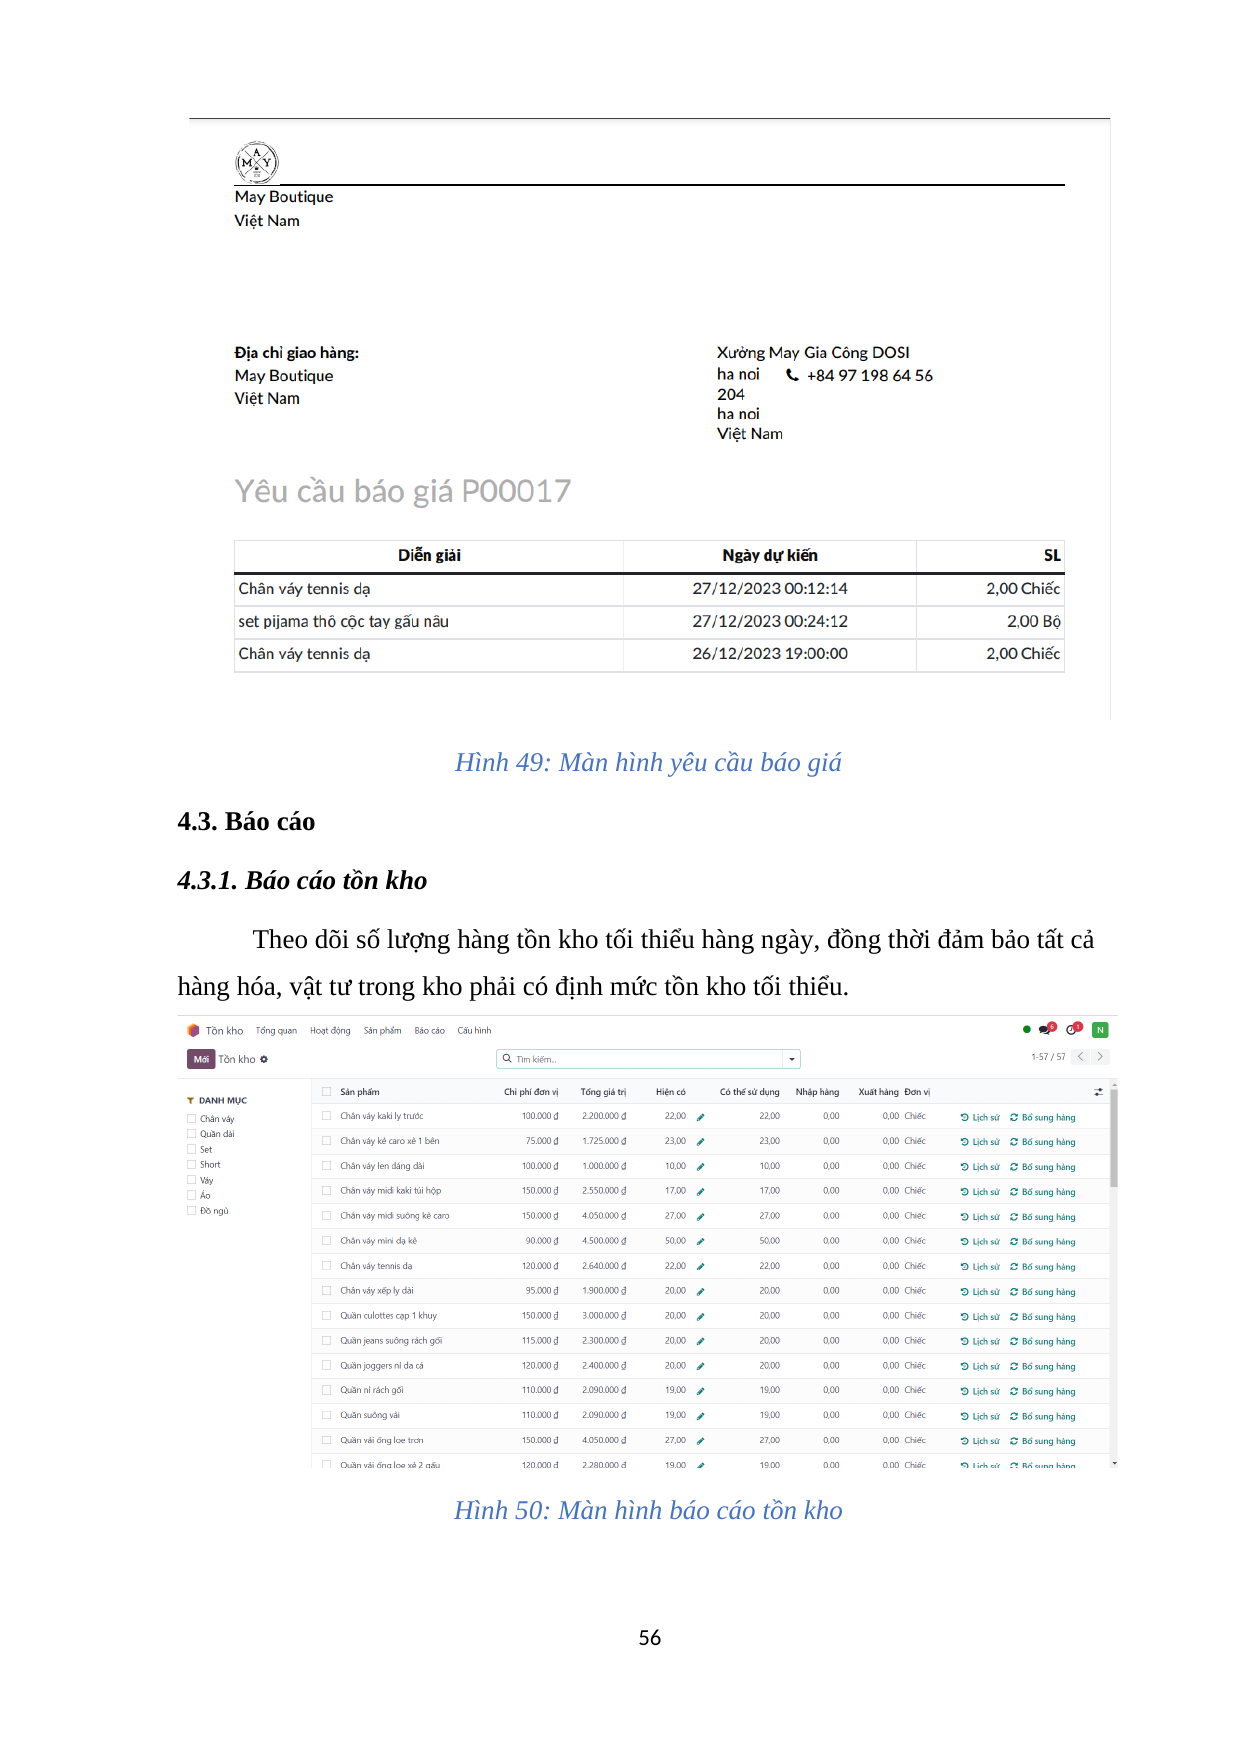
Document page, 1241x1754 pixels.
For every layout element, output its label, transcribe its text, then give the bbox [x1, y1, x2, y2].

text Hình 50: Màn hình báo cáo tồn kho [177, 1494, 1122, 1525]
subtitle 4.3.1. Báo cáo tồn kho [177, 864, 1122, 895]
text Hình 49: Màn hình yêu cầu báo giá [177, 746, 1122, 777]
picture [189, 118, 1110, 720]
picture [177, 1015, 1118, 1468]
subtitle 4.3. Báo cáo [177, 805, 1122, 836]
